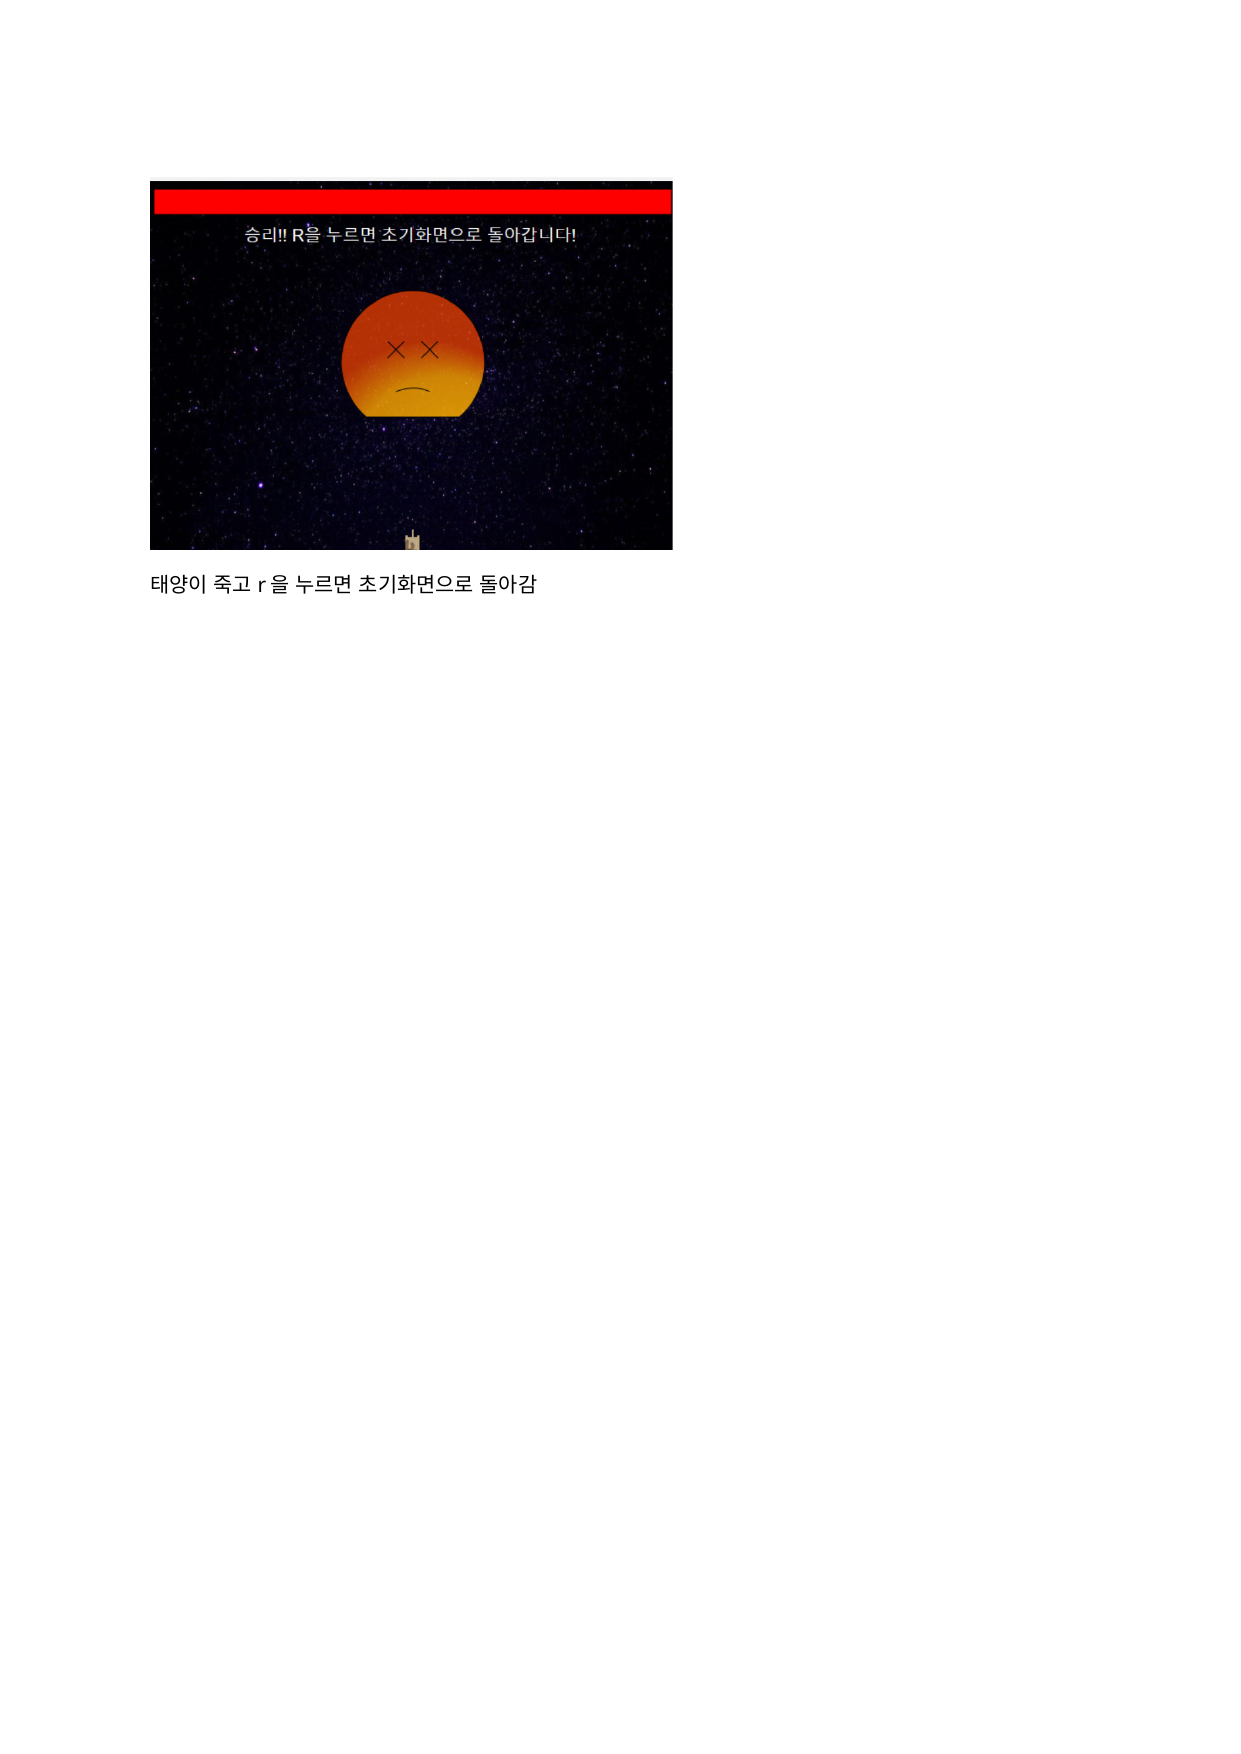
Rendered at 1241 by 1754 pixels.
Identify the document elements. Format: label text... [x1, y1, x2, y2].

picture [150, 177, 673, 550]
text 태양이 죽고 r을 누르면 초기화면으로 돌아감 [150, 568, 1090, 598]
